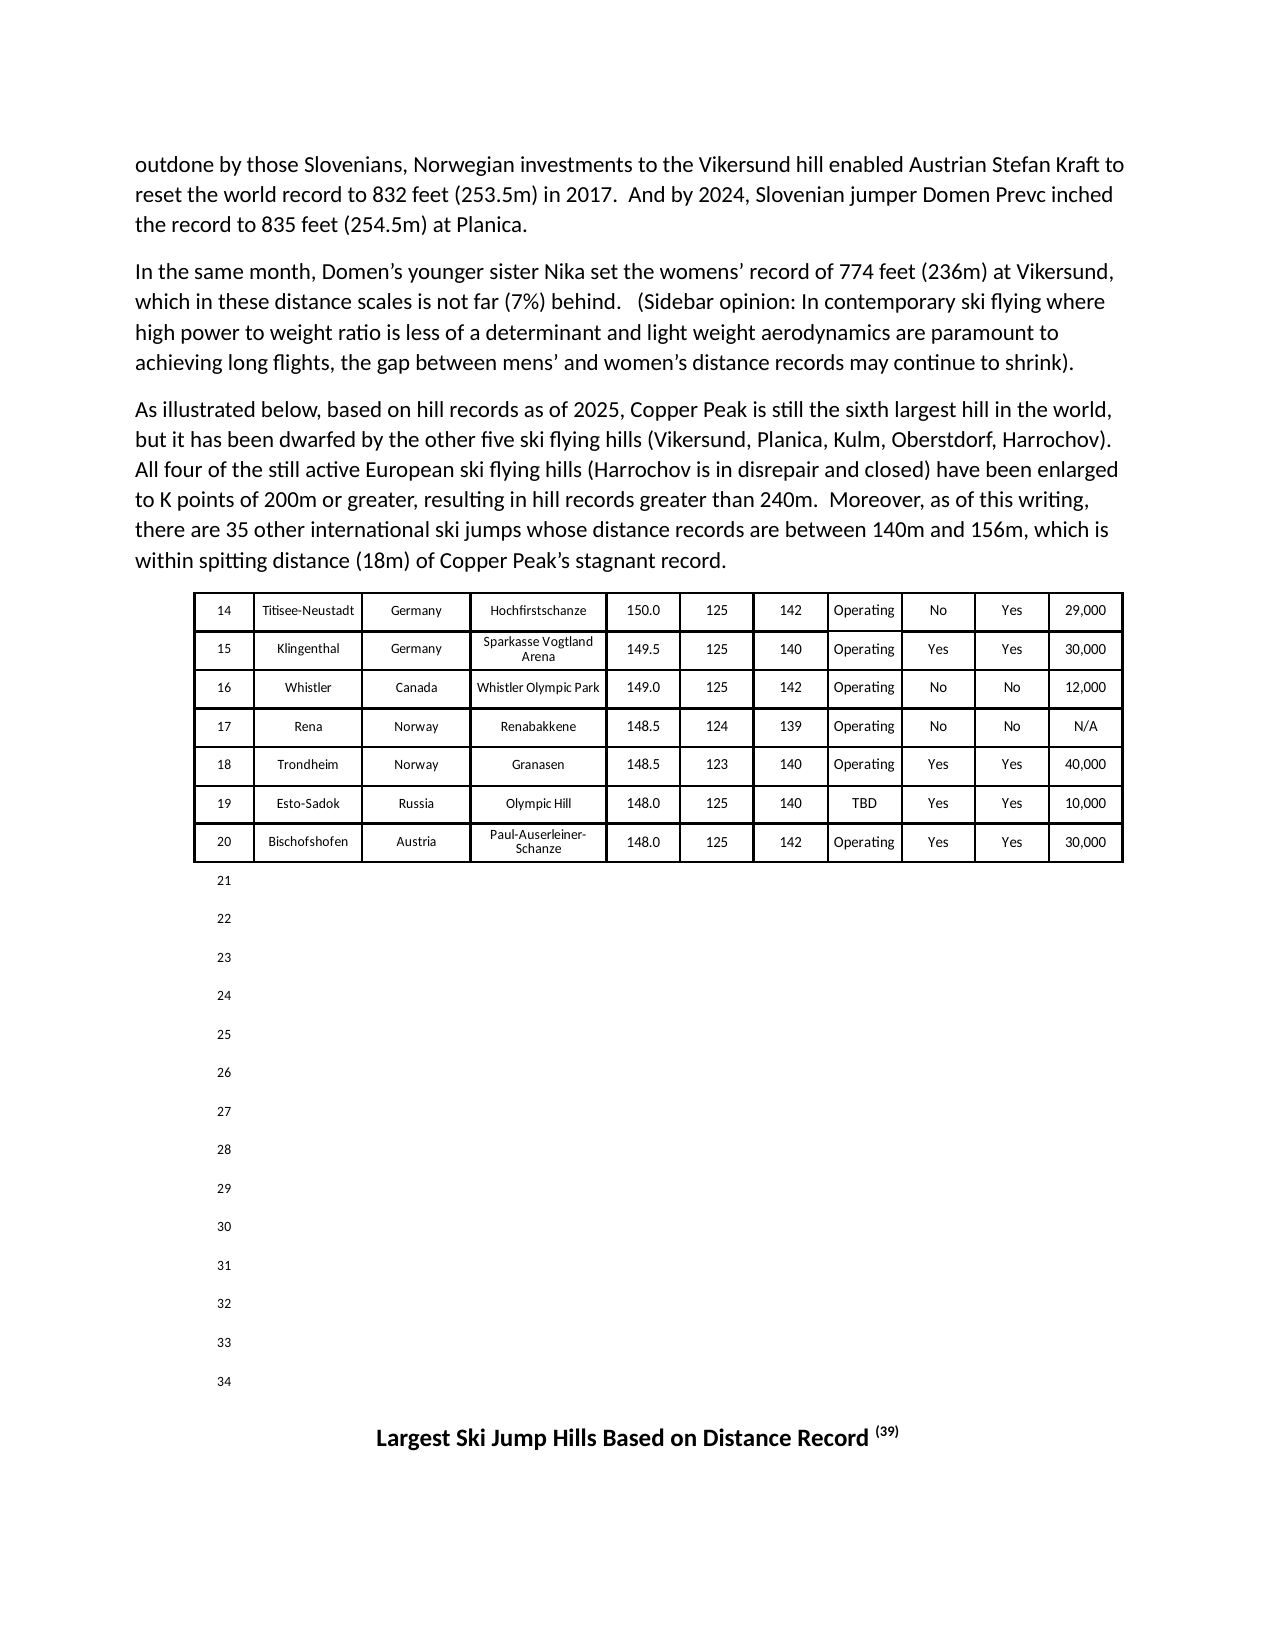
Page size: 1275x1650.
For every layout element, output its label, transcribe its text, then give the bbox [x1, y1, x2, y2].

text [135, 150, 1140, 238]
text Largest Ski Jump Hills Based on Distance Record (39) [135, 1422, 1140, 1453]
text In the same month, Domen’s younger sister Nika set the womens’ record of 774 feet (236m) at Vikersund, which in these distance scales is not far (7%) behind. (Sidebar opinion: In contemporary ski flying where high power to weight ratio is less of a determinant and light weight aerodynamics are paramount to achieving long flights, the gap between mens’ and women’s distance records may continue to shrink). [135, 257, 1140, 376]
text As illustrated below, based on hill records as of 2025, Copper Peak is still the sixth largest hill in the world, but it has been dwarfed by the other five ski flying hills (Vikersund, Planica, Kulm, Oberstdorf, Harrochov). All four of the still active European ski flying hills (Harrochov is in disrepair and closed) have been enlarged to K points of 200m or greater, resulting in hill records greater than 240m. Moreover, as of this writing, there are 35 other international ski jumps whose distance records are between 140m and 156m, which is within spitting distance (18m) of Copper Peak’s stagnant record. [135, 395, 1140, 574]
